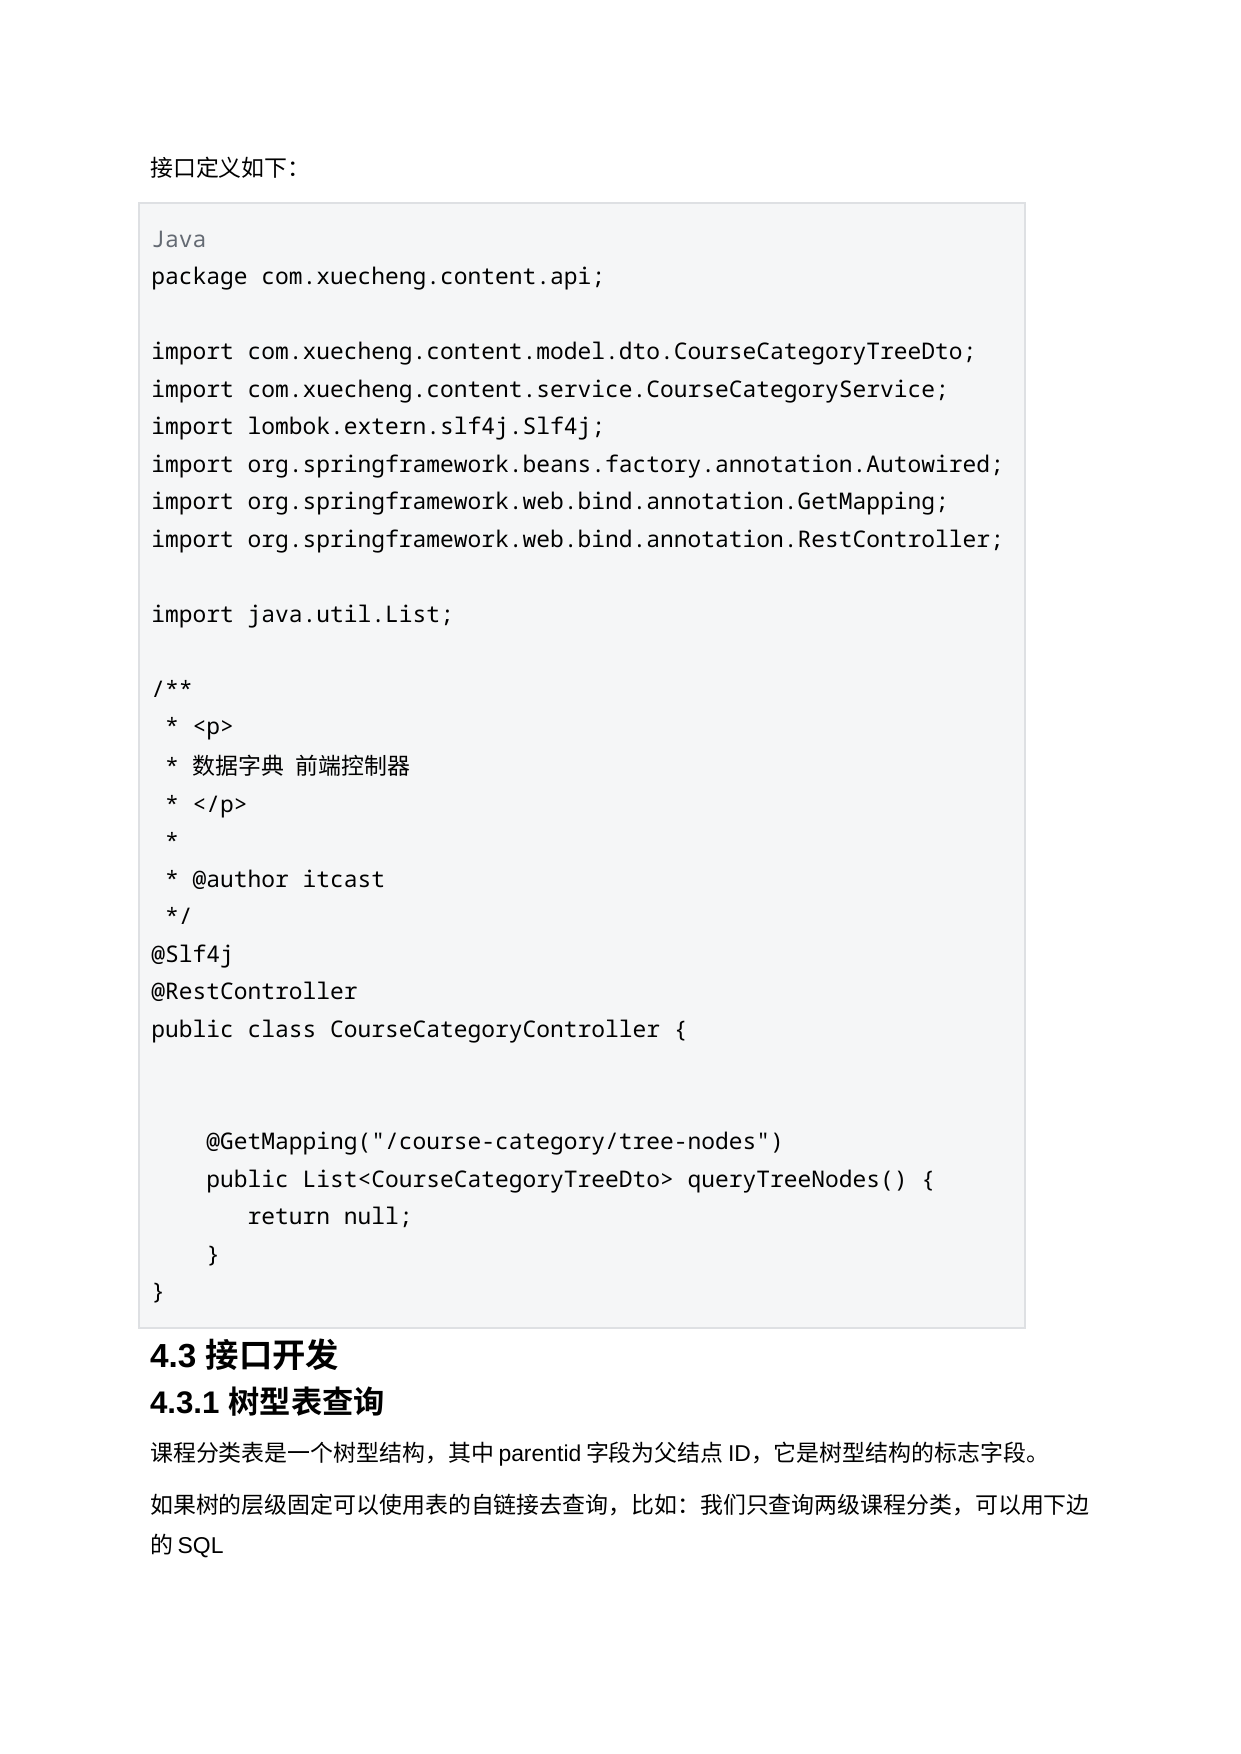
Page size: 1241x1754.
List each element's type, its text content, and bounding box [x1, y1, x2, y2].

table_header Java package com.xuecheng.content.api; import com.xuecheng.content.model.dto.CourseCategoryTreeDto; import com.xuecheng.content.service.CourseCategoryService; import lombok.extern.slf4j.Slf4j; import org.springframework.beans.factory.annotation.Autowired; import org.springframework.web.bind.annotation.GetMapping; import org.springframework.web.bind.annotation.RestController; import java.util.List; /** * <p> * 数据字典 前端控制器 * </p> * * @author itcast */ @Slf4j @RestController public class CourseCategoryController { @GetMapping("/course-category/tree-nodes") public List<CourseCategoryTreeDto> queryTreeNodes() { return null; } } [140, 204, 1024, 1327]
text 接口定义如下： [150, 150, 1090, 183]
text 如果树的层级固定可以使用表的自链接去查询，比如：我们只查询两级课程分类，可以用下边的SQL [150, 1487, 1090, 1560]
text 课程分类表是一个树型结构，其中parentid字段为父结点ID，它是树型结构的标志字段。 [150, 1434, 1090, 1468]
